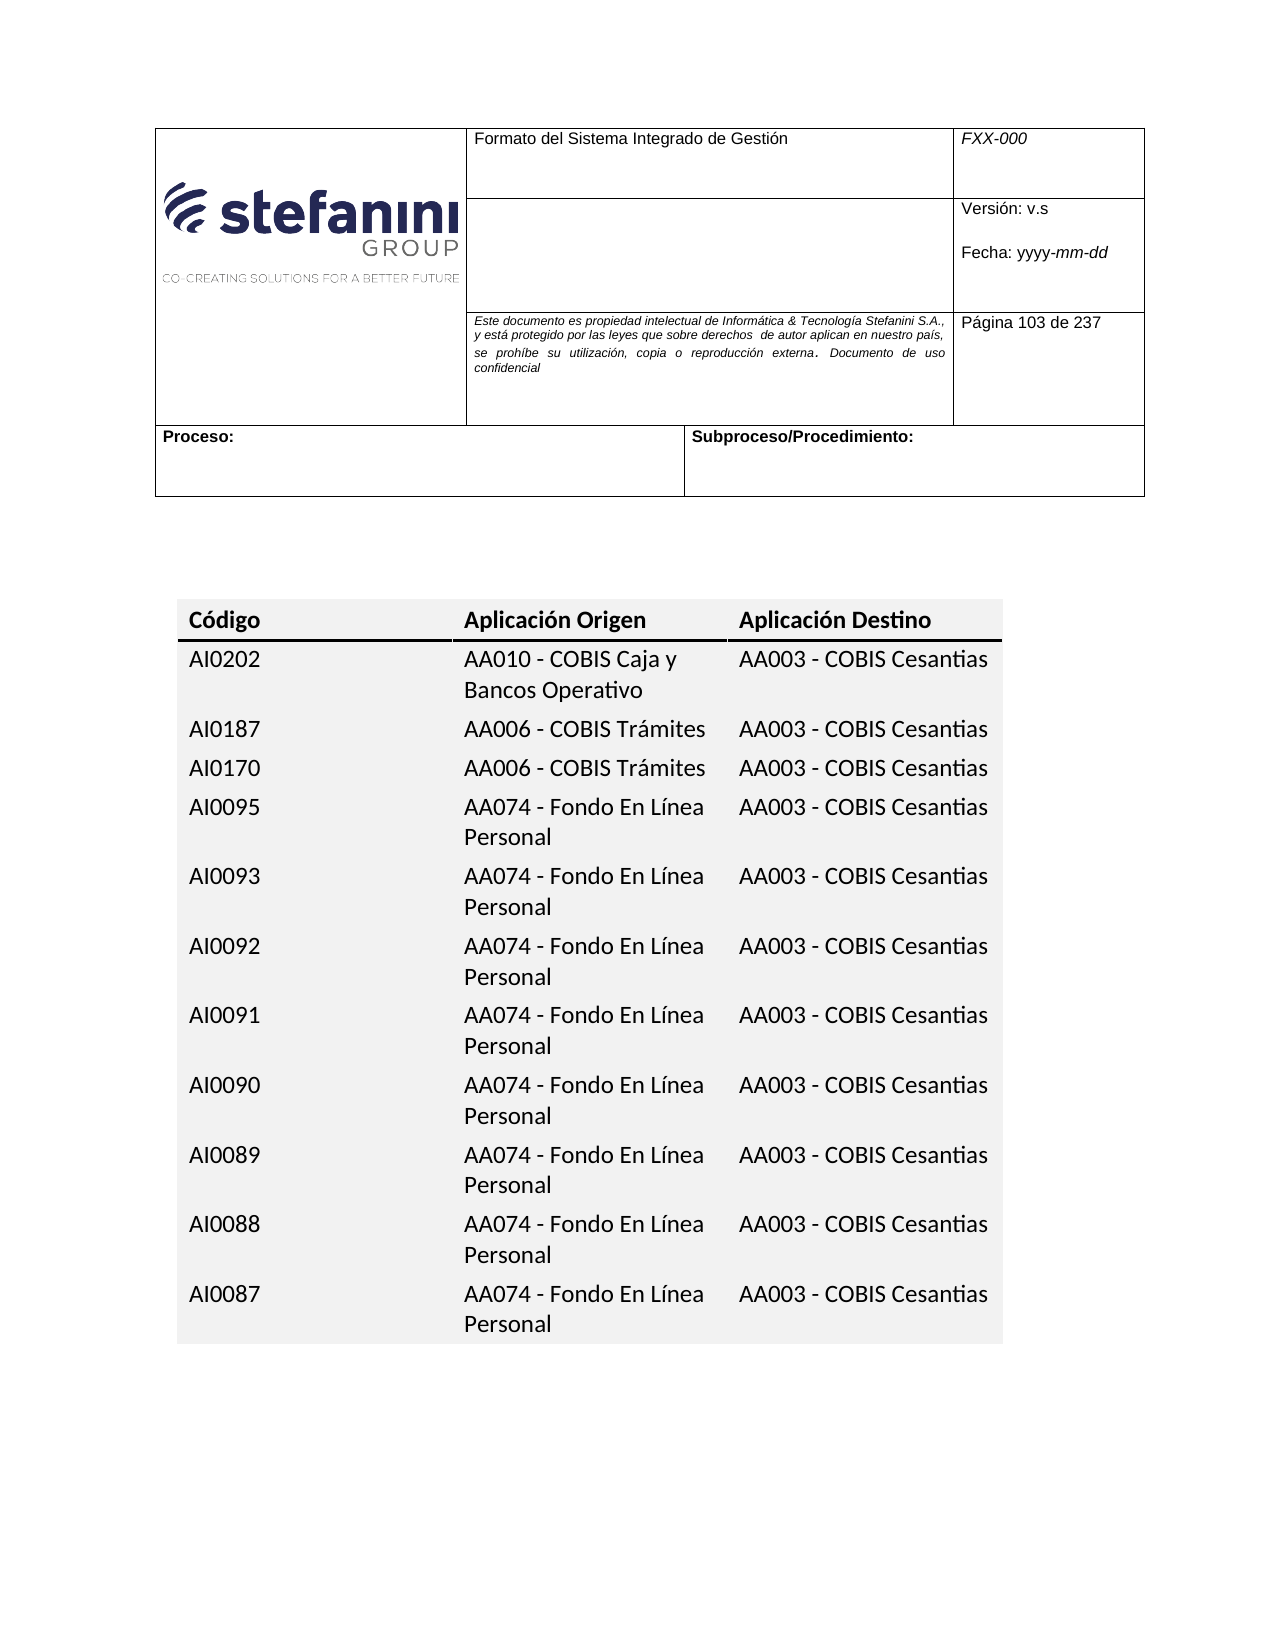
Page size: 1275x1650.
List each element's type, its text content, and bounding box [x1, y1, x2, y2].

table_cell AA006 - COBIS Trámites [453, 748, 727, 786]
table_cell AI0095 [178, 787, 452, 856]
table_cell AA003 - COBIS Cesantias [728, 1135, 1002, 1204]
table_cell AI0187 [178, 709, 452, 747]
table_cell AA074 - Fondo En Línea Personal [453, 926, 727, 995]
table_cell AA074 - Fondo En Línea Personal [453, 787, 727, 856]
table_cell AA003 - COBIS Cesantias [728, 1066, 1002, 1134]
table_cell AI0087 [178, 1274, 452, 1343]
picture [162, 182, 460, 286]
table_cell AA003 - COBIS Cesantias [728, 787, 1002, 856]
table_cell AI0093 [178, 857, 452, 925]
table_header Aplicación Origen [453, 600, 727, 638]
table_cell AA003 - COBIS Cesantias [728, 857, 1002, 925]
table_cell AI0092 [178, 926, 452, 995]
table_cell AA074 - Fondo En Línea Personal [453, 996, 727, 1064]
table_cell AI0170 [178, 748, 452, 786]
table_cell AI0090 [178, 1066, 452, 1134]
table_cell AA074 - Fondo En Línea Personal [453, 1274, 727, 1343]
table_cell AA003 - COBIS Cesantias [728, 996, 1002, 1064]
table_cell AI0202 [178, 642, 452, 708]
table_cell AA074 - Fondo En Línea Personal [453, 857, 727, 925]
table_cell AA003 - COBIS Cesantias [728, 709, 1002, 747]
table_cell AA010 - COBIS Caja y Bancos Operativo [453, 642, 727, 708]
table_cell AA003 - COBIS Cesantias [728, 642, 1002, 708]
table_cell AI0088 [178, 1205, 452, 1273]
table_cell AA003 - COBIS Cesantias [728, 1274, 1002, 1343]
table_cell AI0089 [178, 1135, 452, 1204]
table_cell AA003 - COBIS Cesantias [728, 926, 1002, 995]
table_cell AA074 - Fondo En Línea Personal [453, 1205, 727, 1273]
table_cell AA074 - Fondo En Línea Personal [453, 1066, 727, 1134]
table_cell AA074 - Fondo En Línea Personal [453, 1135, 727, 1204]
table_cell AA006 - COBIS Trámites [453, 709, 727, 747]
table_cell AI0091 [178, 996, 452, 1064]
table_header Aplicación Destino [728, 600, 1002, 638]
table_cell AA003 - COBIS Cesantias [728, 748, 1002, 786]
table_header Código [178, 600, 452, 638]
table_cell AA003 - COBIS Cesantias [728, 1205, 1002, 1273]
